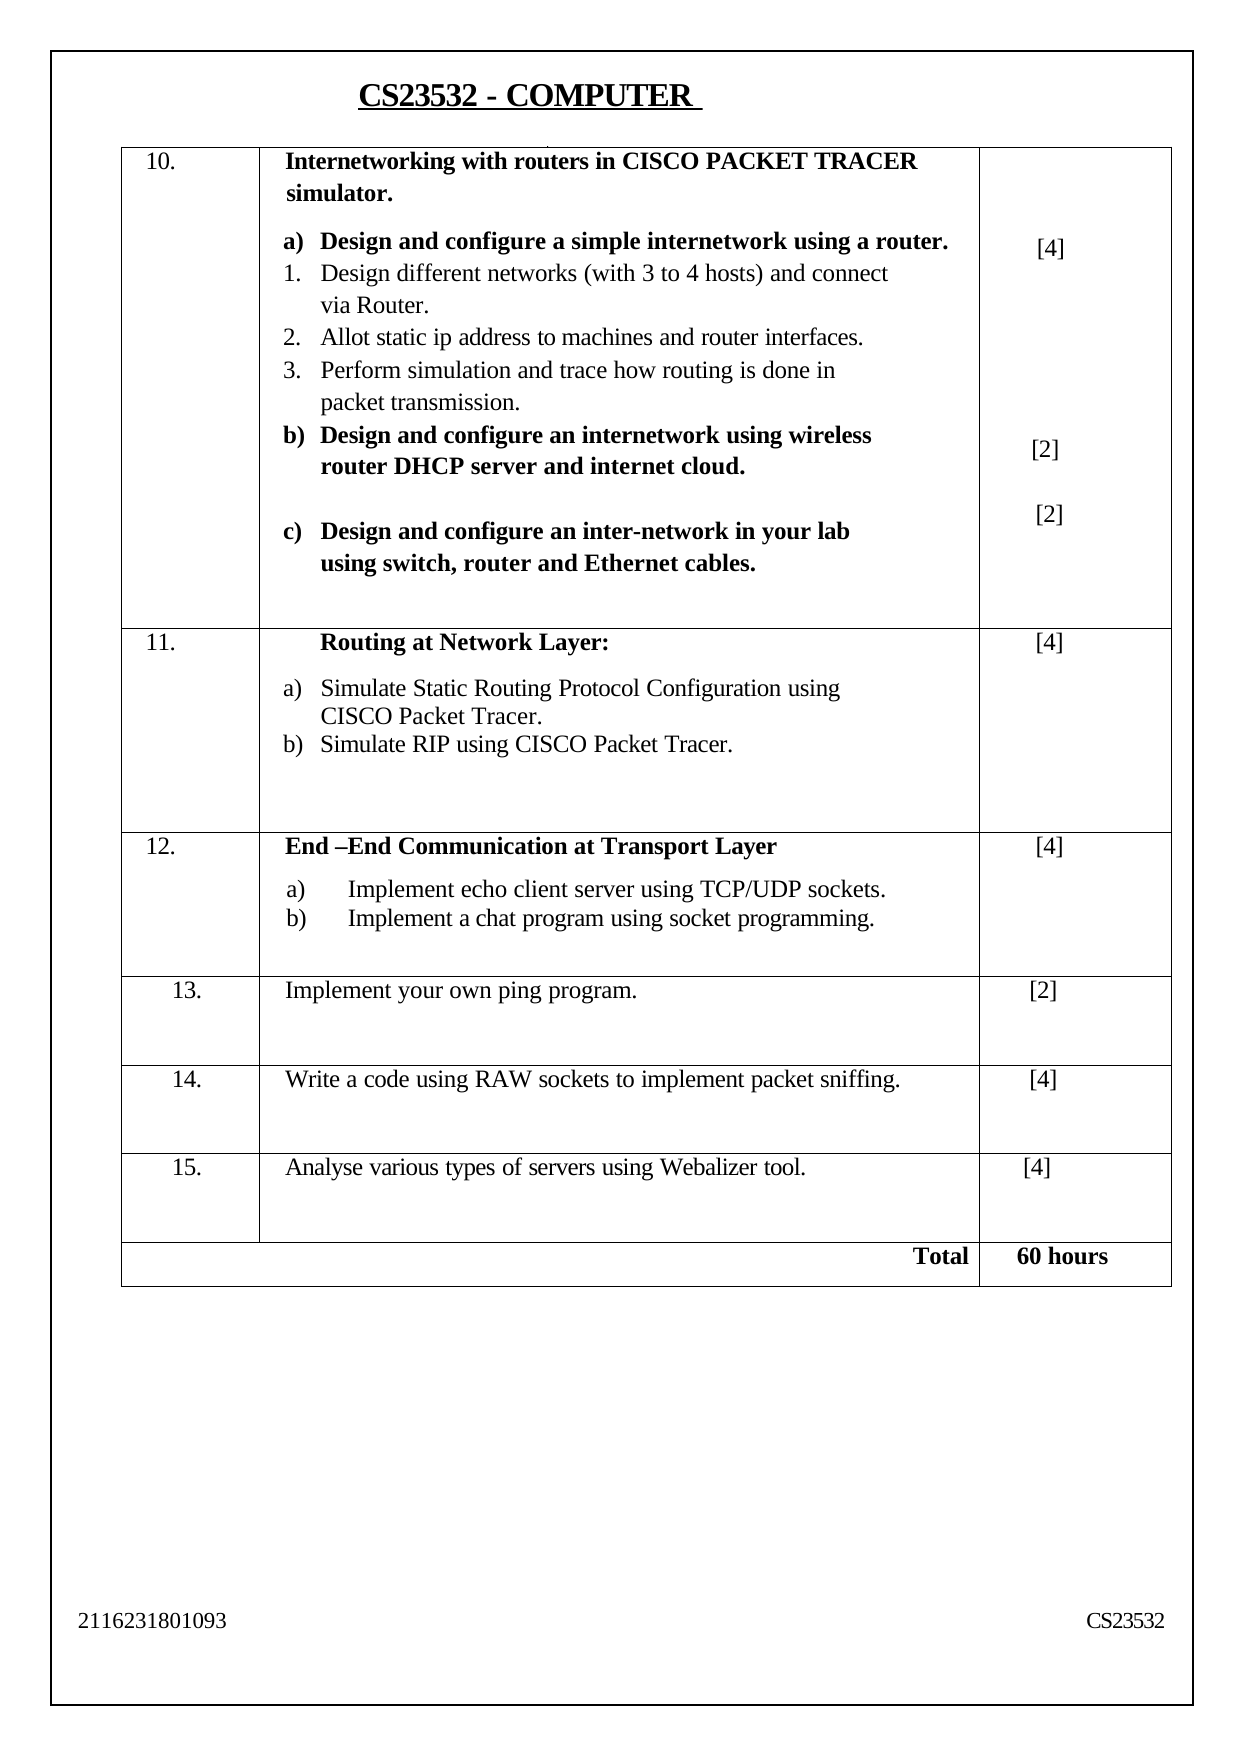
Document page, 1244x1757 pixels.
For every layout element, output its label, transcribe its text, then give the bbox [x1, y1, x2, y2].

table_cell [4] [980, 1066, 1171, 1153]
table_cell 15. [122, 1154, 259, 1242]
table_cell Total [122, 1243, 979, 1286]
table_cell Implement your own ping program. [260, 977, 979, 1065]
table_cell End –End Communication at Transport Layer Implement echo client server using TCP/UDP sockets. Implement a chat program using socket programming. [260, 833, 979, 976]
table_cell 13. [122, 977, 259, 1065]
table_cell 12. [122, 833, 259, 976]
table_cell 60 hours [980, 1243, 1171, 1286]
table_cell [2] [980, 977, 1171, 1065]
table_cell [4] [980, 629, 1171, 832]
table_cell [4] [980, 833, 1171, 976]
table_header 10. [122, 148, 259, 627]
table_header Internetworking with routers in CISCO PACKET TRACER simulator. Design and configure a simple internetwork using a router. Design different networks (with 3 to 4 hosts) and connect via Router. Allot static ip address to machines and router interfaces. Perform simulation and trace how routing is done in packet transmission. Design and configure an internetwork using wireless router DHCP server and internet cloud. Design and configure an inter-network in your lab using switch, router and Ethernet cables. [260, 148, 979, 627]
table_cell Routing at Network Layer: Simulate Static Routing Protocol Configuration using CISCO Packet Tracer. Simulate RIP using CISCO Packet Tracer. [260, 629, 979, 832]
table_cell 11. [122, 629, 259, 832]
table_header [4] [2] [2] [980, 148, 1171, 627]
table_cell [4] [980, 1154, 1171, 1242]
table_cell Write a code using RAW sockets to implement packet sniffing. [260, 1066, 979, 1153]
table_cell Analyse various types of servers using Webalizer tool. [260, 1154, 979, 1242]
table_cell 14. [122, 1066, 259, 1153]
